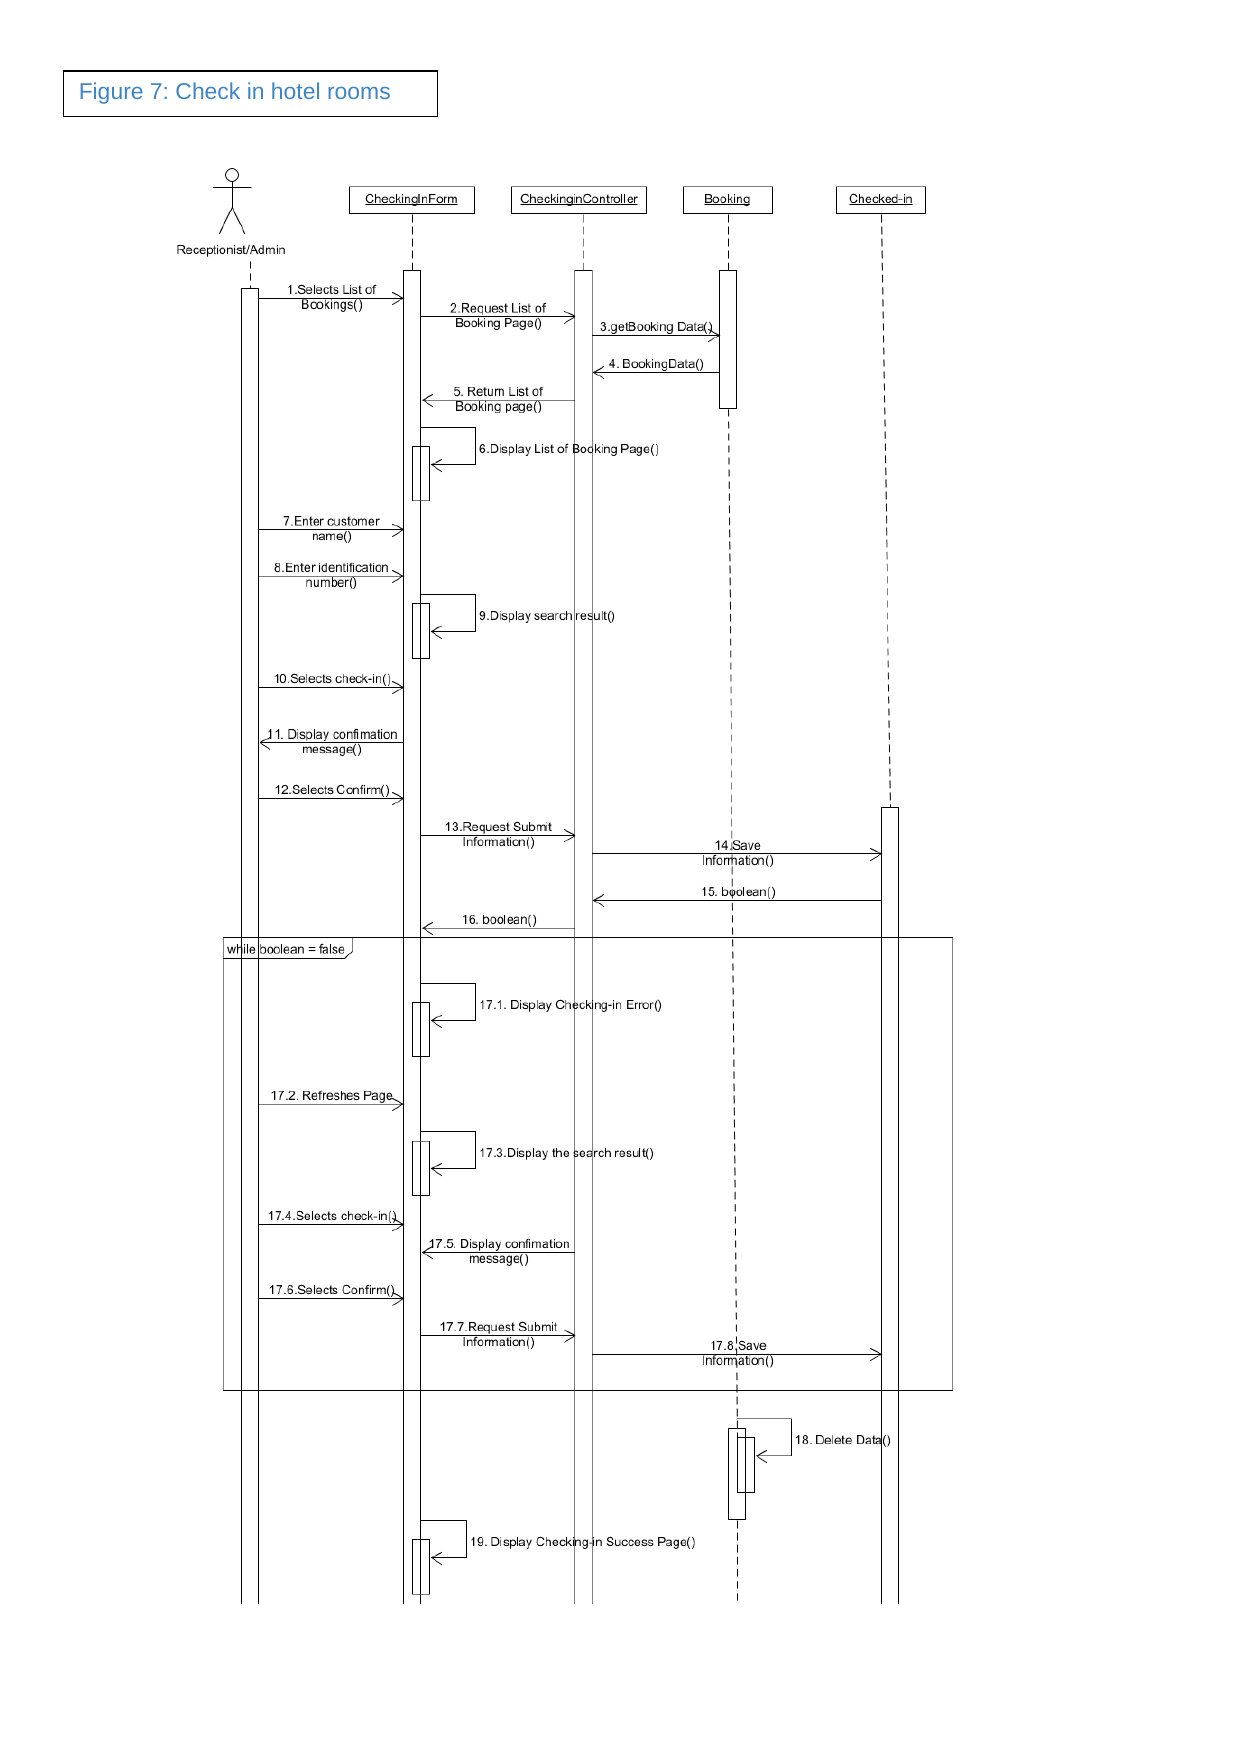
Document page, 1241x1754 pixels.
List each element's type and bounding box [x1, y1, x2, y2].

picture [150, 150, 971, 1604]
